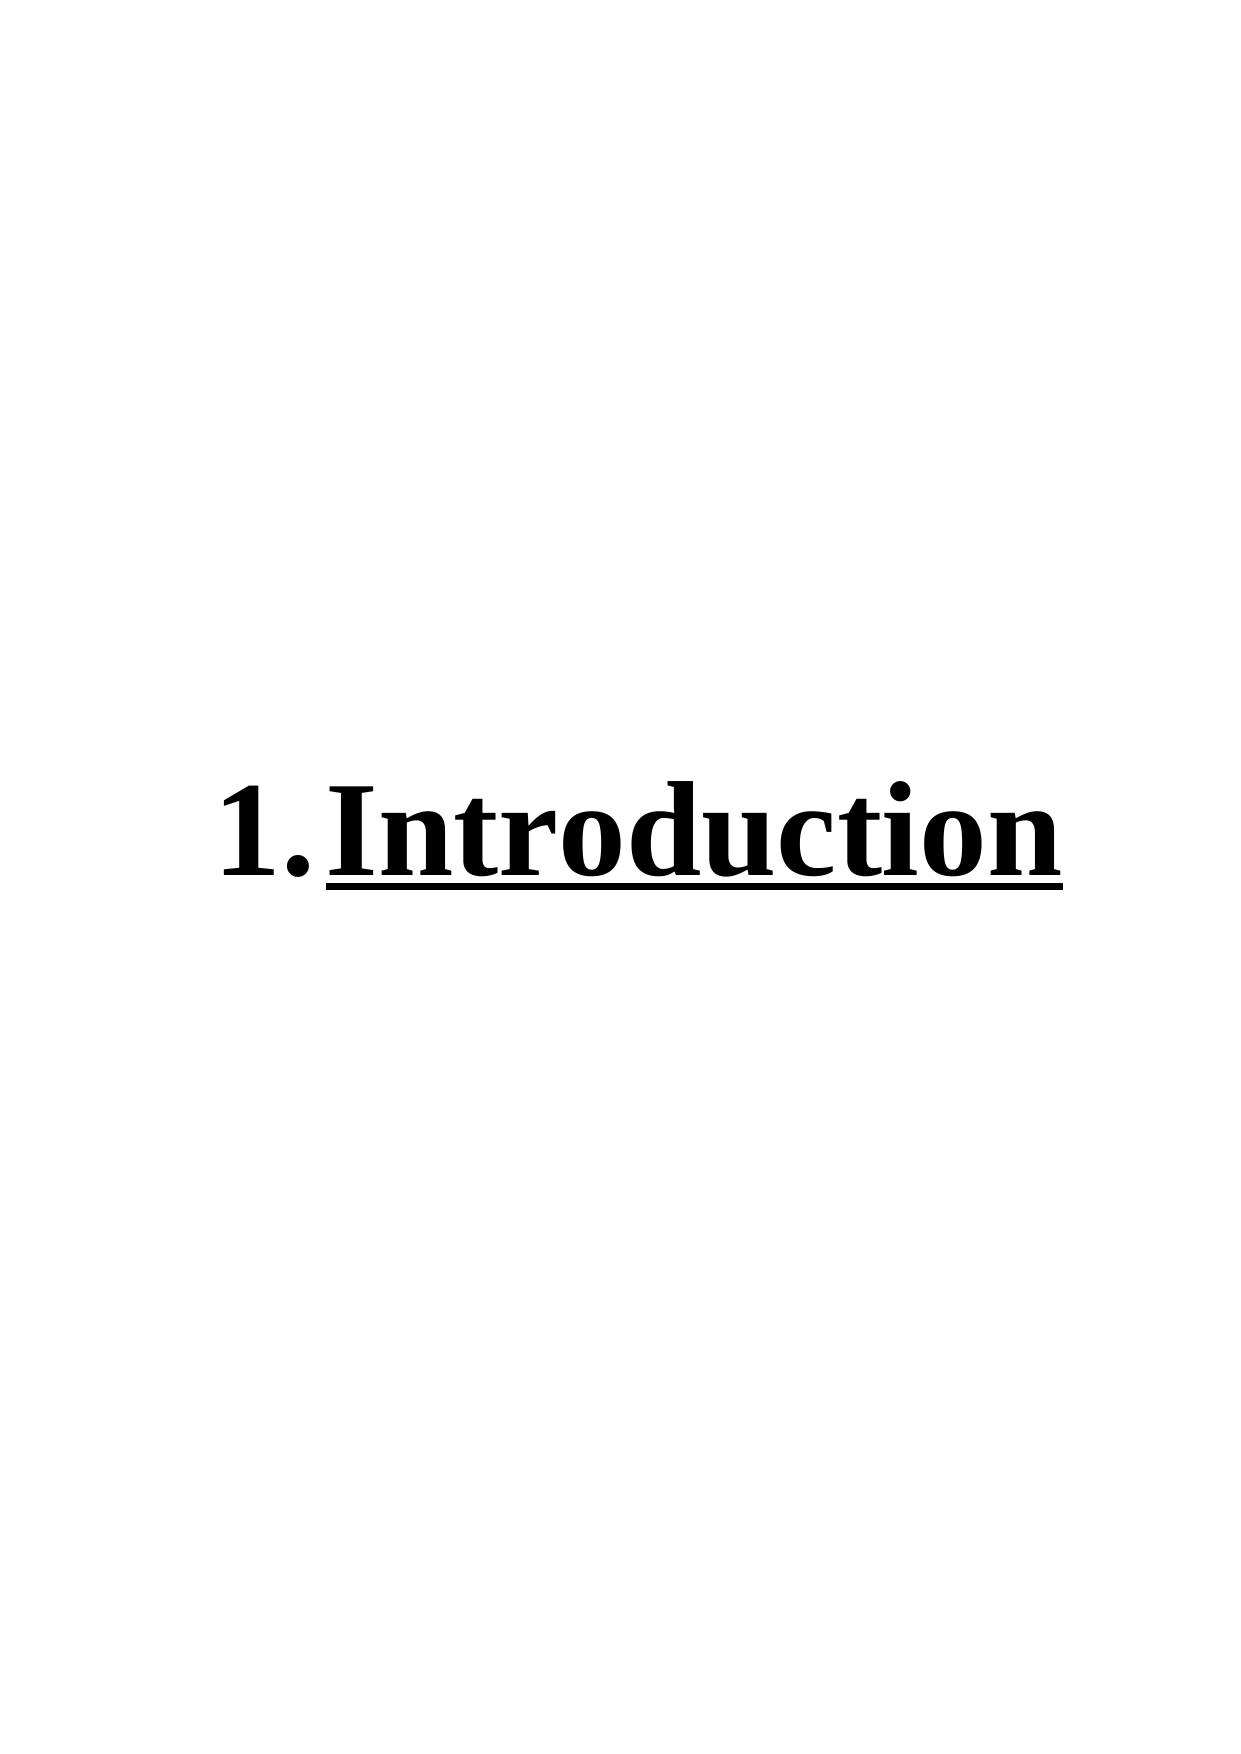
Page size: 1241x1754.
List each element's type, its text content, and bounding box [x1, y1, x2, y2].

list Introduction [169, 749, 1107, 905]
